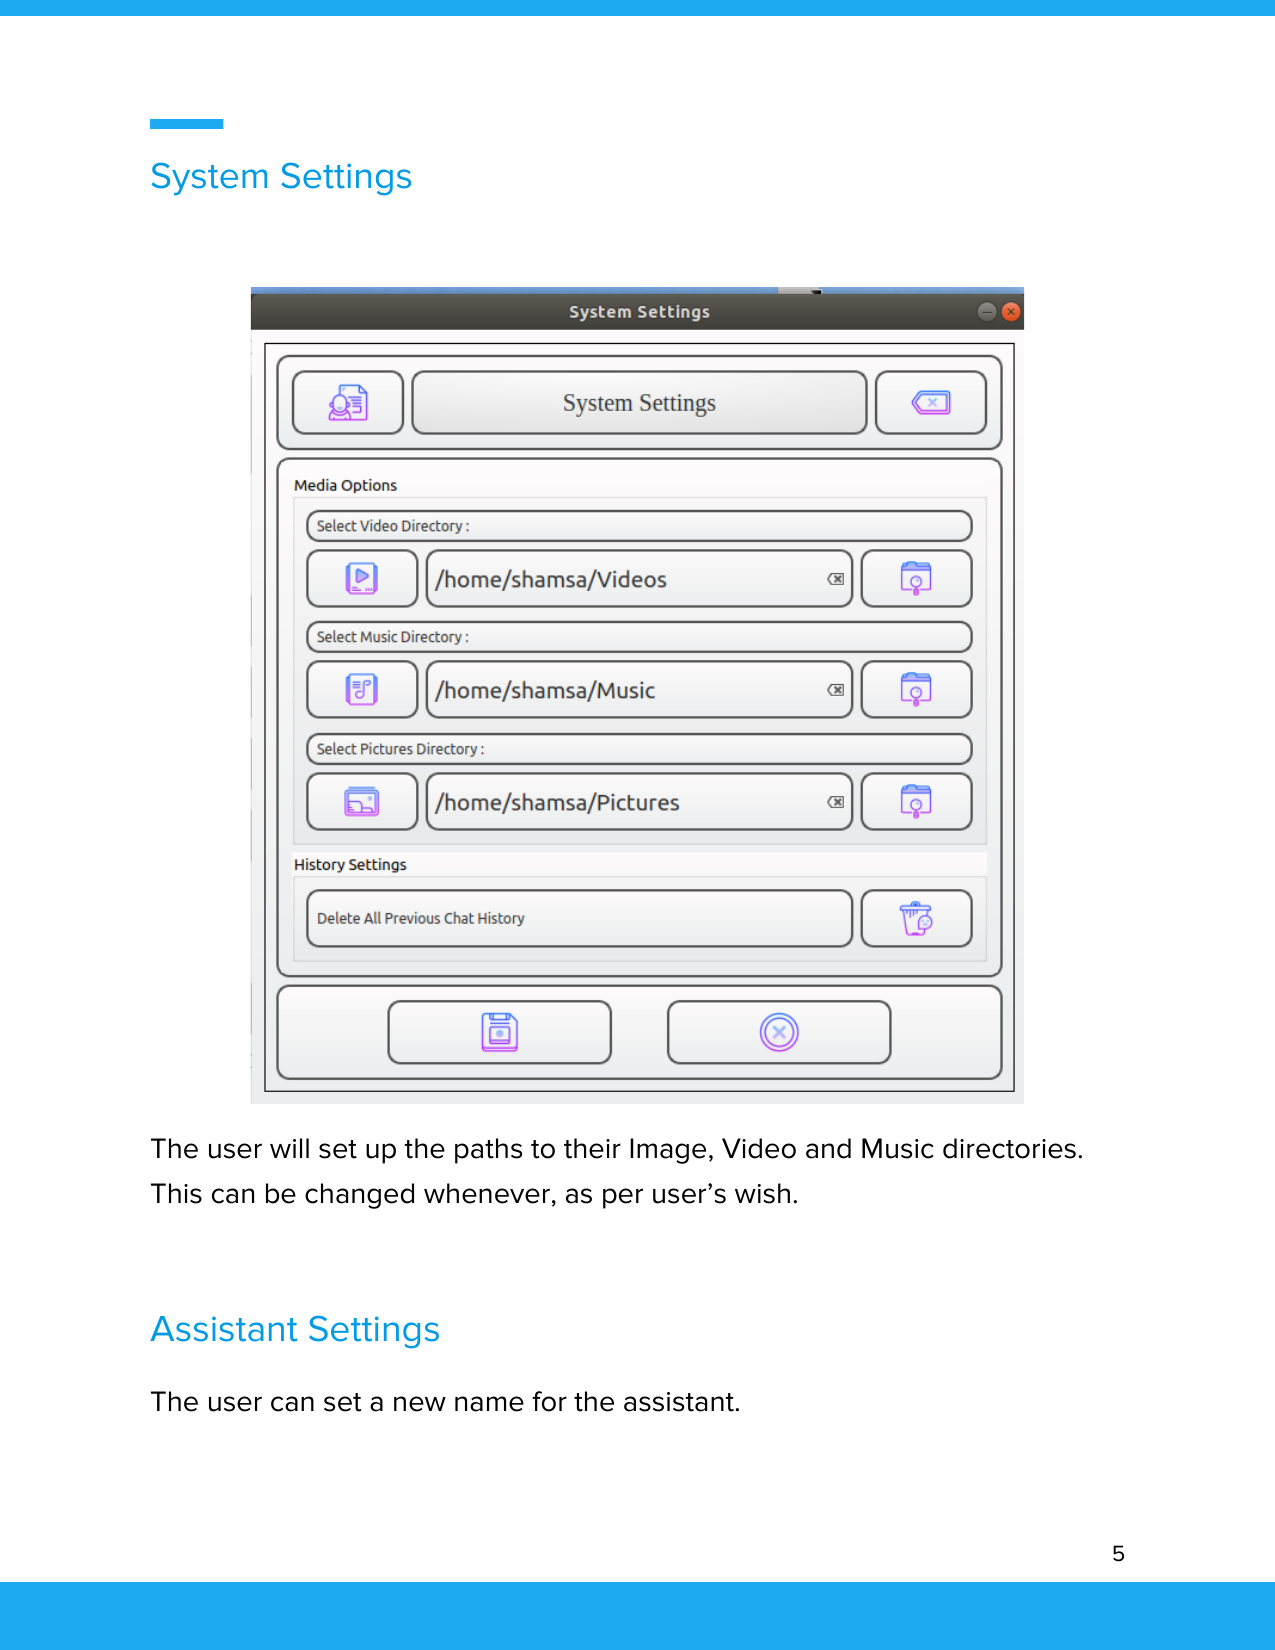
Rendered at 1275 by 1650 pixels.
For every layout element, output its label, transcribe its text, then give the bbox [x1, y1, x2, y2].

picture [150, 119, 224, 129]
picture [0, 1582, 1275, 1650]
text The user will set up the paths to their Image, Video and Music directories. This can be changed whenever, as per user’s wish. [150, 1132, 1125, 1212]
subtitle System Settings [150, 154, 1125, 199]
picture [0, 0, 1275, 16]
subtitle Assistant Settings [150, 1307, 1125, 1352]
picture [250, 287, 1025, 1104]
text The user can set a new name for the assistant. [150, 1385, 1125, 1420]
